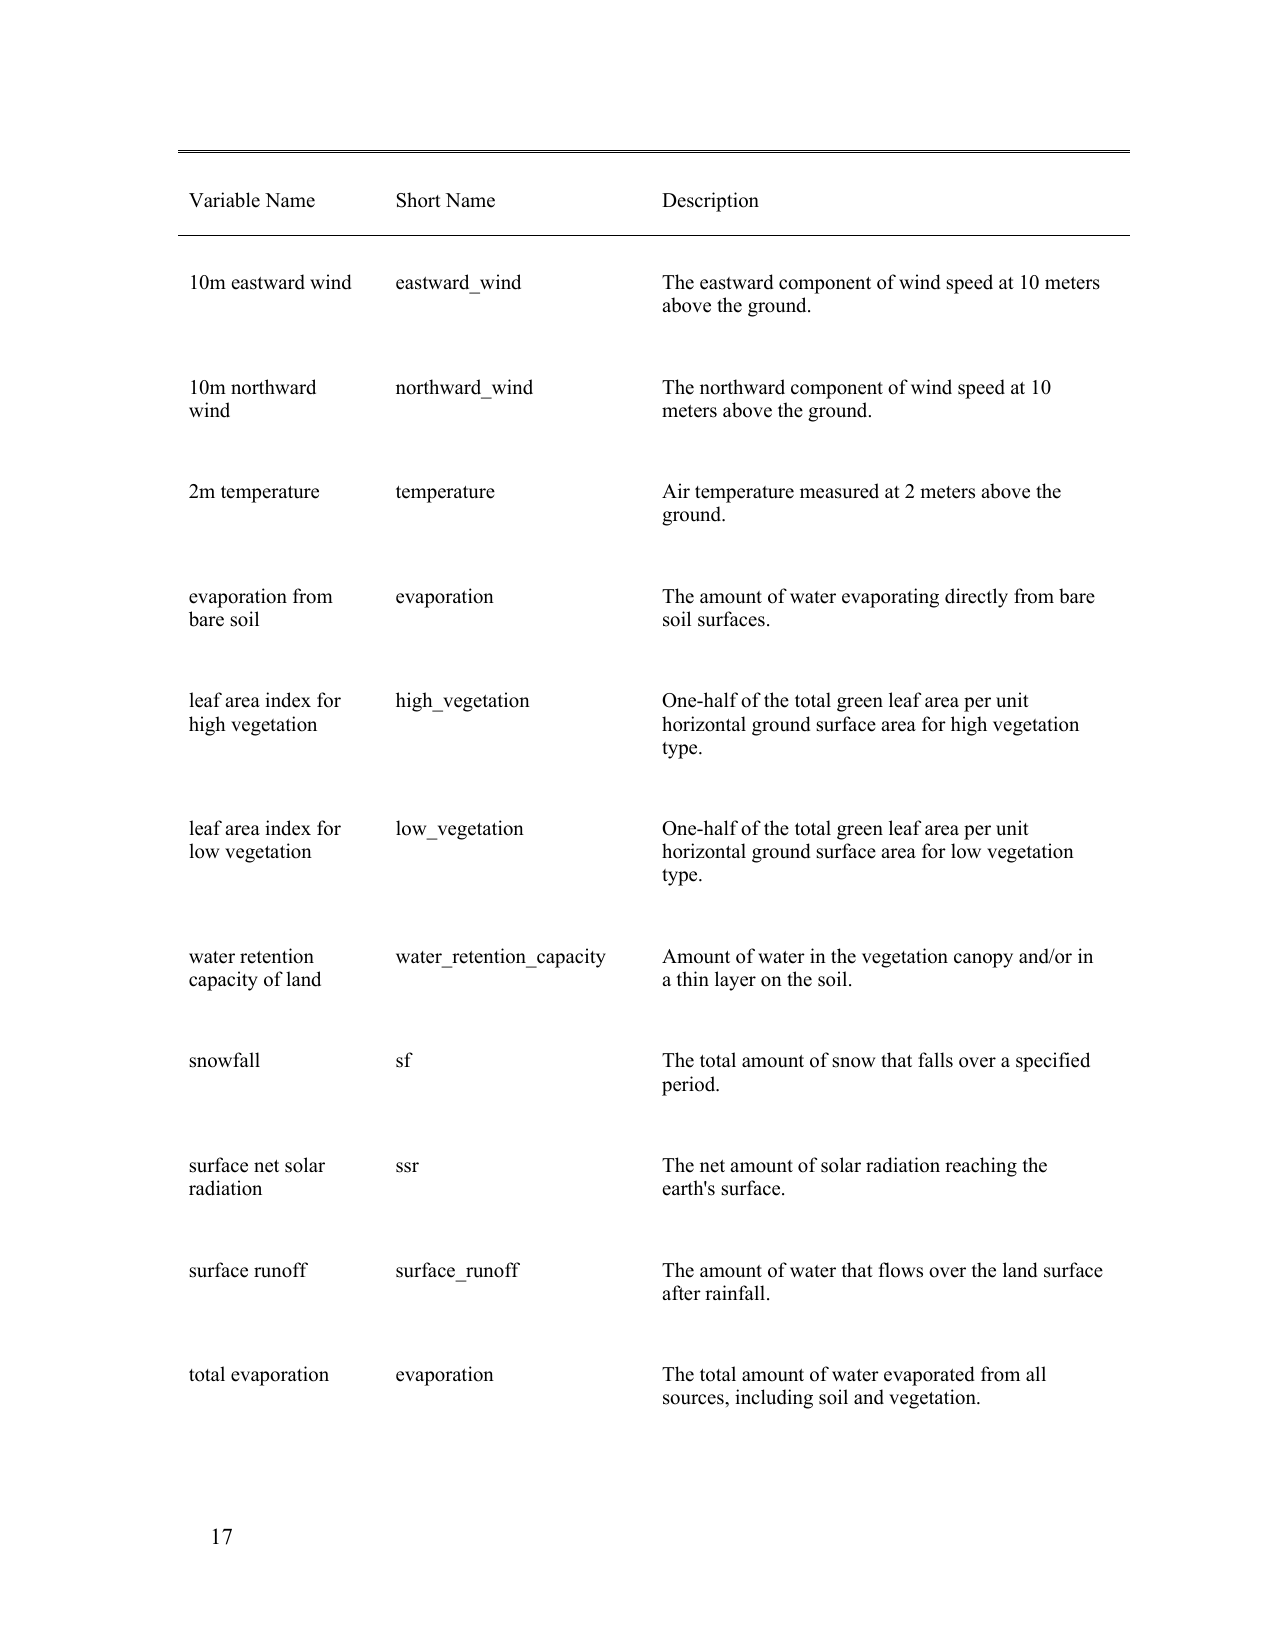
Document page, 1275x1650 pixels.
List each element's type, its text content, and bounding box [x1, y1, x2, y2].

table_cell sf [385, 1014, 651, 1118]
table_cell water_retention_capacity [385, 909, 651, 1014]
table_cell The amount of water evaporating directly from bare soil surfaces. [651, 549, 1130, 654]
table_cell northward_wind [385, 340, 651, 445]
table_cell leaf area index for low vegetation [178, 782, 385, 909]
table_cell leaf area index for high vegetation [178, 654, 385, 782]
table_cell One-half of the total green leaf area per unit horizontal ground surface area for low vegetation type. [651, 782, 1130, 909]
table_cell Air temperature measured at 2 meters above the ground. [651, 445, 1130, 549]
table_cell The eastward component of wind speed at 10 meters above the ground. [651, 236, 1130, 340]
table_cell water retention capacity of land [178, 909, 385, 1014]
table_cell Description [651, 153, 1130, 234]
table_cell evaporation from bare soil [178, 549, 385, 654]
table_cell The total amount of snow that falls over a specified period. [651, 1014, 1130, 1118]
table_cell 2m temperature [178, 445, 385, 549]
table_cell 10m eastward wind [178, 236, 385, 340]
table_cell surface net solar radiation [178, 1119, 385, 1223]
table_cell The amount of water that flows over the land surface after rainfall. [651, 1223, 1130, 1328]
table_cell evaporation [385, 549, 651, 654]
table_cell snowfall [178, 1014, 385, 1118]
table_cell ssr [385, 1119, 651, 1223]
table_cell The total amount of water evaporated from all sources, including soil and vegetation. [651, 1328, 1130, 1432]
table_cell evaporation [385, 1328, 651, 1432]
table_cell Amount of water in the vegetation canopy and/or in a thin layer on the soil. [651, 909, 1130, 1014]
table_cell total evaporation [178, 1328, 385, 1432]
table_cell eastward_wind [385, 236, 651, 340]
table_cell The net amount of solar radiation reaching the earth's surface. [651, 1119, 1130, 1223]
table_cell surface runoff [178, 1223, 385, 1328]
table_cell Short Name [385, 153, 651, 234]
table_cell The northward component of wind speed at 10 meters above the ground. [651, 340, 1130, 445]
table_cell low_vegetation [385, 782, 651, 909]
table_cell Variable Name [178, 153, 385, 234]
table_cell 10m northward wind [178, 340, 385, 445]
table_cell surface_runoff [385, 1223, 651, 1328]
table_cell high_vegetation [385, 654, 651, 782]
table_cell temperature [385, 445, 651, 549]
table_cell One-half of the total green leaf area per unit horizontal ground surface area for high vegetation type. [651, 654, 1130, 782]
